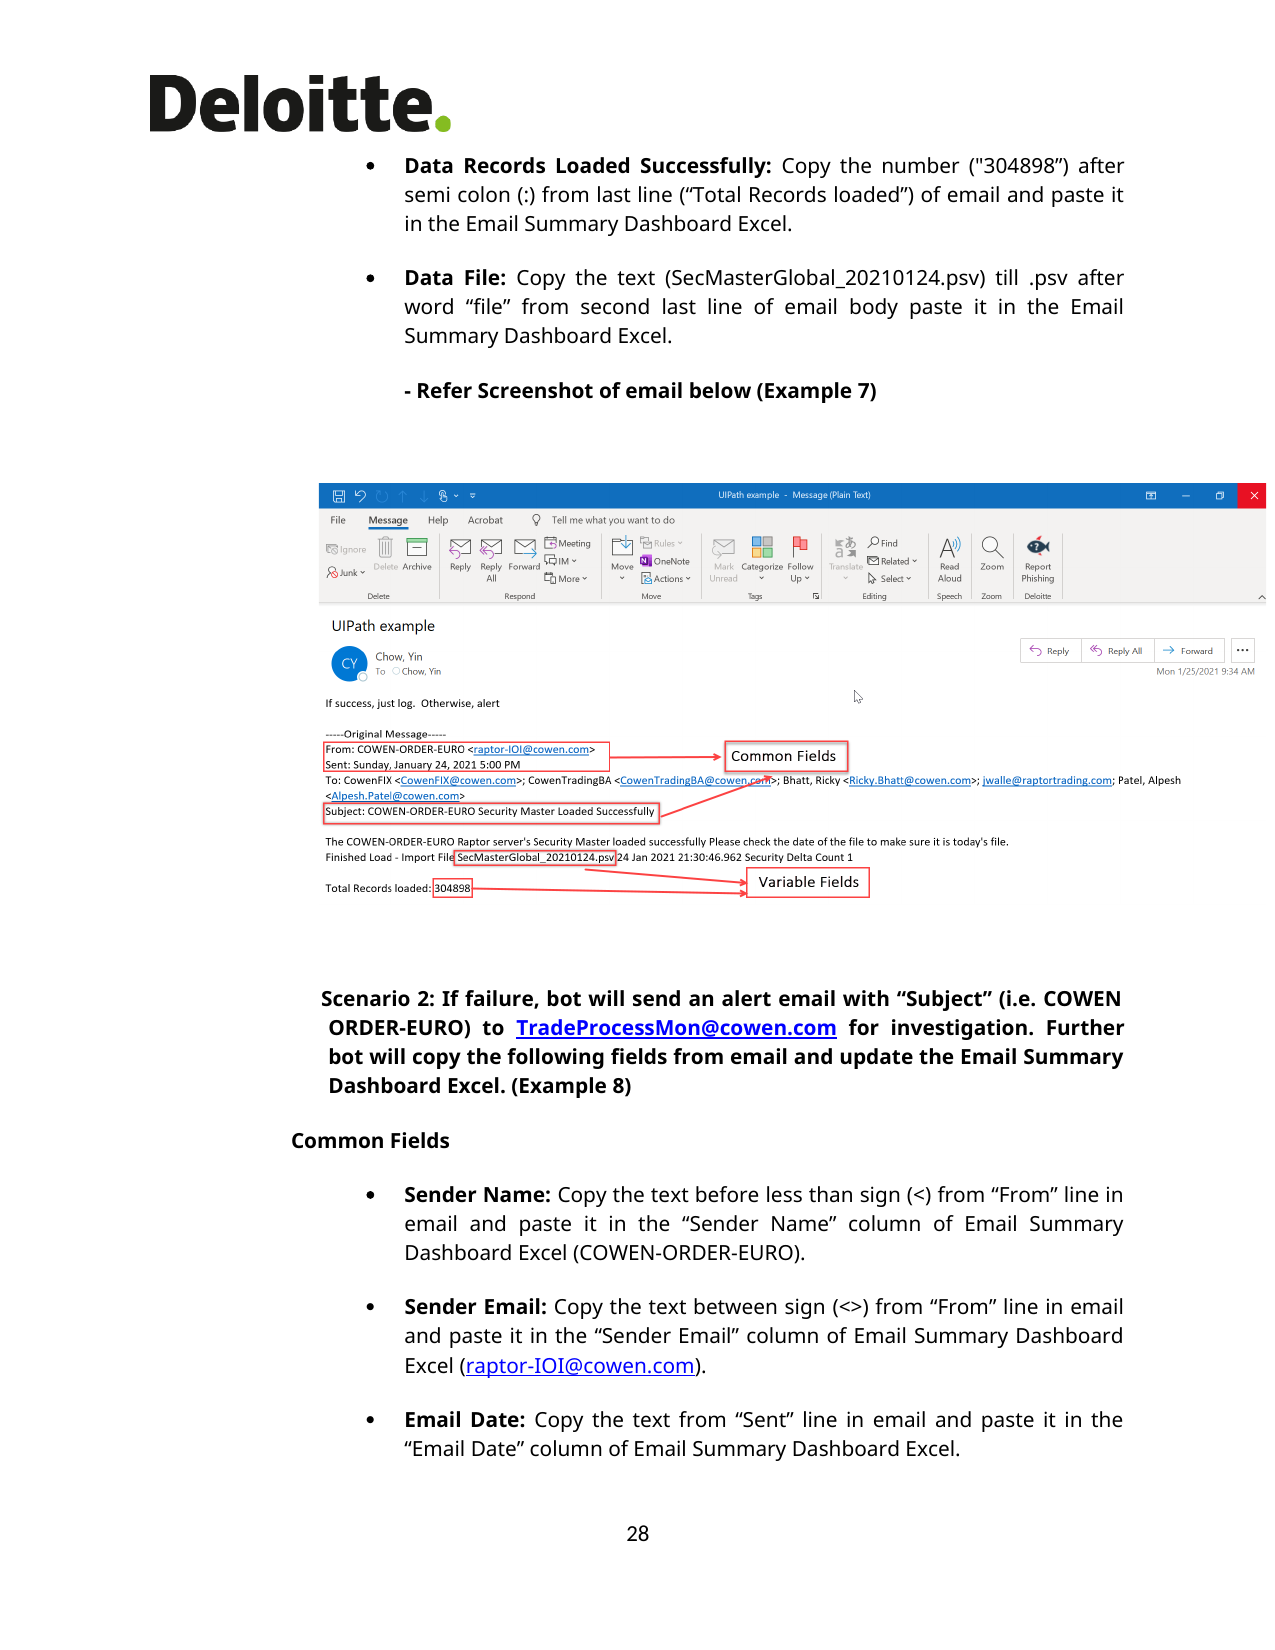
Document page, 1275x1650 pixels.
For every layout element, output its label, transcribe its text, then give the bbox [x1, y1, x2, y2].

text Common Fields [150, 1125, 1125, 1154]
list Data File: Copy the text (SecMasterGlobal_20210124.psv) till .psv after word “file” from second last line of email body paste it in the Email Summary Dashboard Excel. [367, 262, 1125, 350]
list Sender Email: Copy the text between sign (<>) from “From” line in email and paste it in the “Sender Email” column of Email Summary Dashboard Excel (raptor-IOI@cowen.com). [367, 1292, 1125, 1379]
picture [150, 75, 451, 132]
list Data Records Loaded Successfully: Copy the number ("304898”) after semi colon (:) from last line (“Total Records loaded”) of email and paste it in the Email Summary Dashboard Excel. [367, 150, 1125, 237]
list Email Date: Copy the text from “Sent” line in email and paste it in the “Email Date” column of Email Summary Dashboard Excel. [367, 1404, 1125, 1462]
text - Refer Screenshot of email below (Example 7) [404, 375, 1125, 404]
text Scenario 2: If failure, bot will send an alert email with “Subject” (i.e. COWEN ORDER-EURO) to TradeProcessMon@cowen.com for investigation. Further bot will copy the following fields from email and update the Email Summary Dashboard Excel. (Example 8) [225, 983, 1125, 1100]
list Sender Name: Copy the text before less than sign (<) from “From” line in email and paste it in the “Sender Name” column of Email Summary Dashboard Excel (COWEN-ORDER-EURO). [367, 1179, 1125, 1267]
